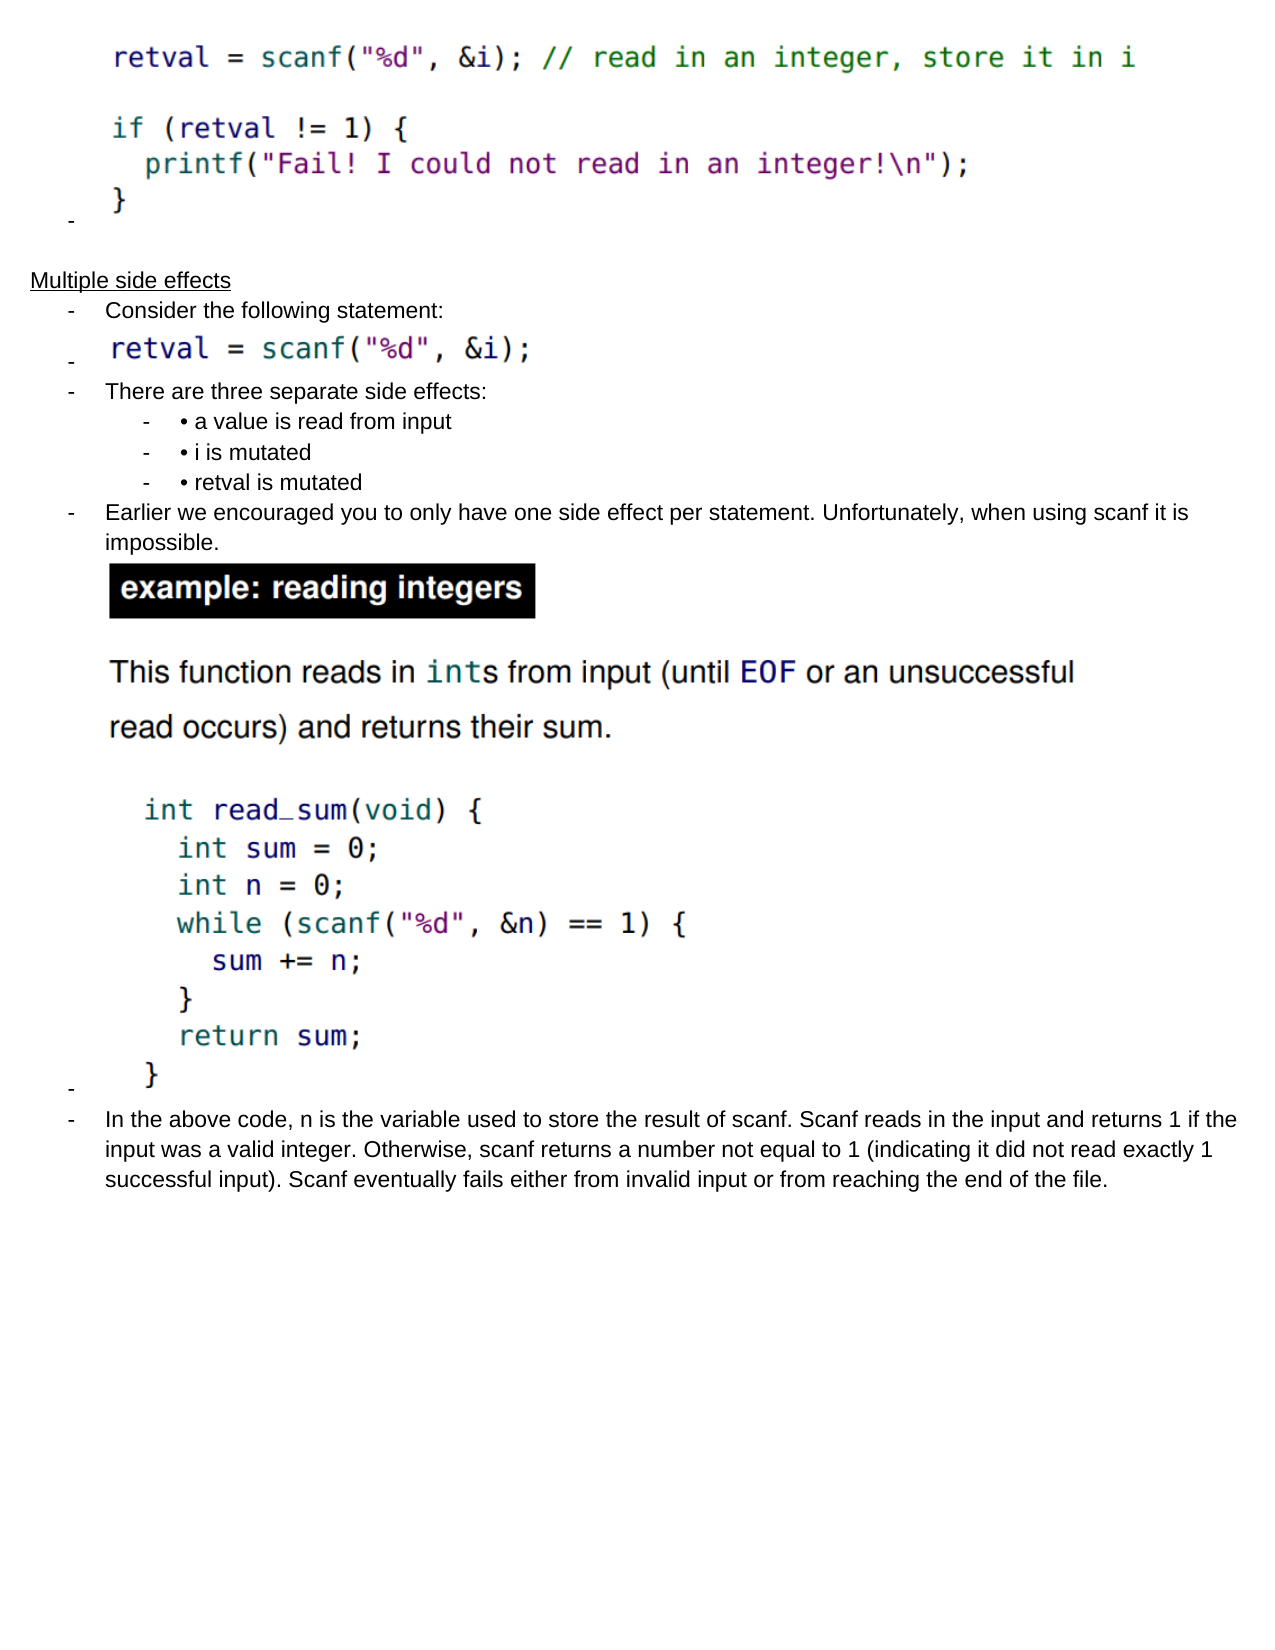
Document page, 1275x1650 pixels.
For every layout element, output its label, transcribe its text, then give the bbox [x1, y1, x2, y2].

text Multiple side effects [30, 267, 1245, 294]
picture [105, 30, 1155, 229]
list Consider the following statement: [67, 297, 1245, 324]
list There are three separate side effects: [67, 378, 1245, 404]
list • a value is read from input [142, 408, 1245, 434]
list • retval is mutated [142, 469, 1245, 495]
picture [105, 559, 1085, 1097]
picture [105, 327, 545, 370]
list Earlier we encouraged you to only have one side effect per statement. Unfortunately, when using scanf it is impossible. [67, 499, 1245, 555]
list • i is mutated [142, 438, 1245, 465]
list In the above code, n is the variable used to store the result of scanf. Scanf reads in the input and returns 1 if the input was a valid integer. Otherwise, scanf returns a number not equal to 1 (indicating it did not read exactly 1 successful input). Scanf eventually fails either from invalid input or from reaching the end of the file. [67, 1106, 1245, 1192]
